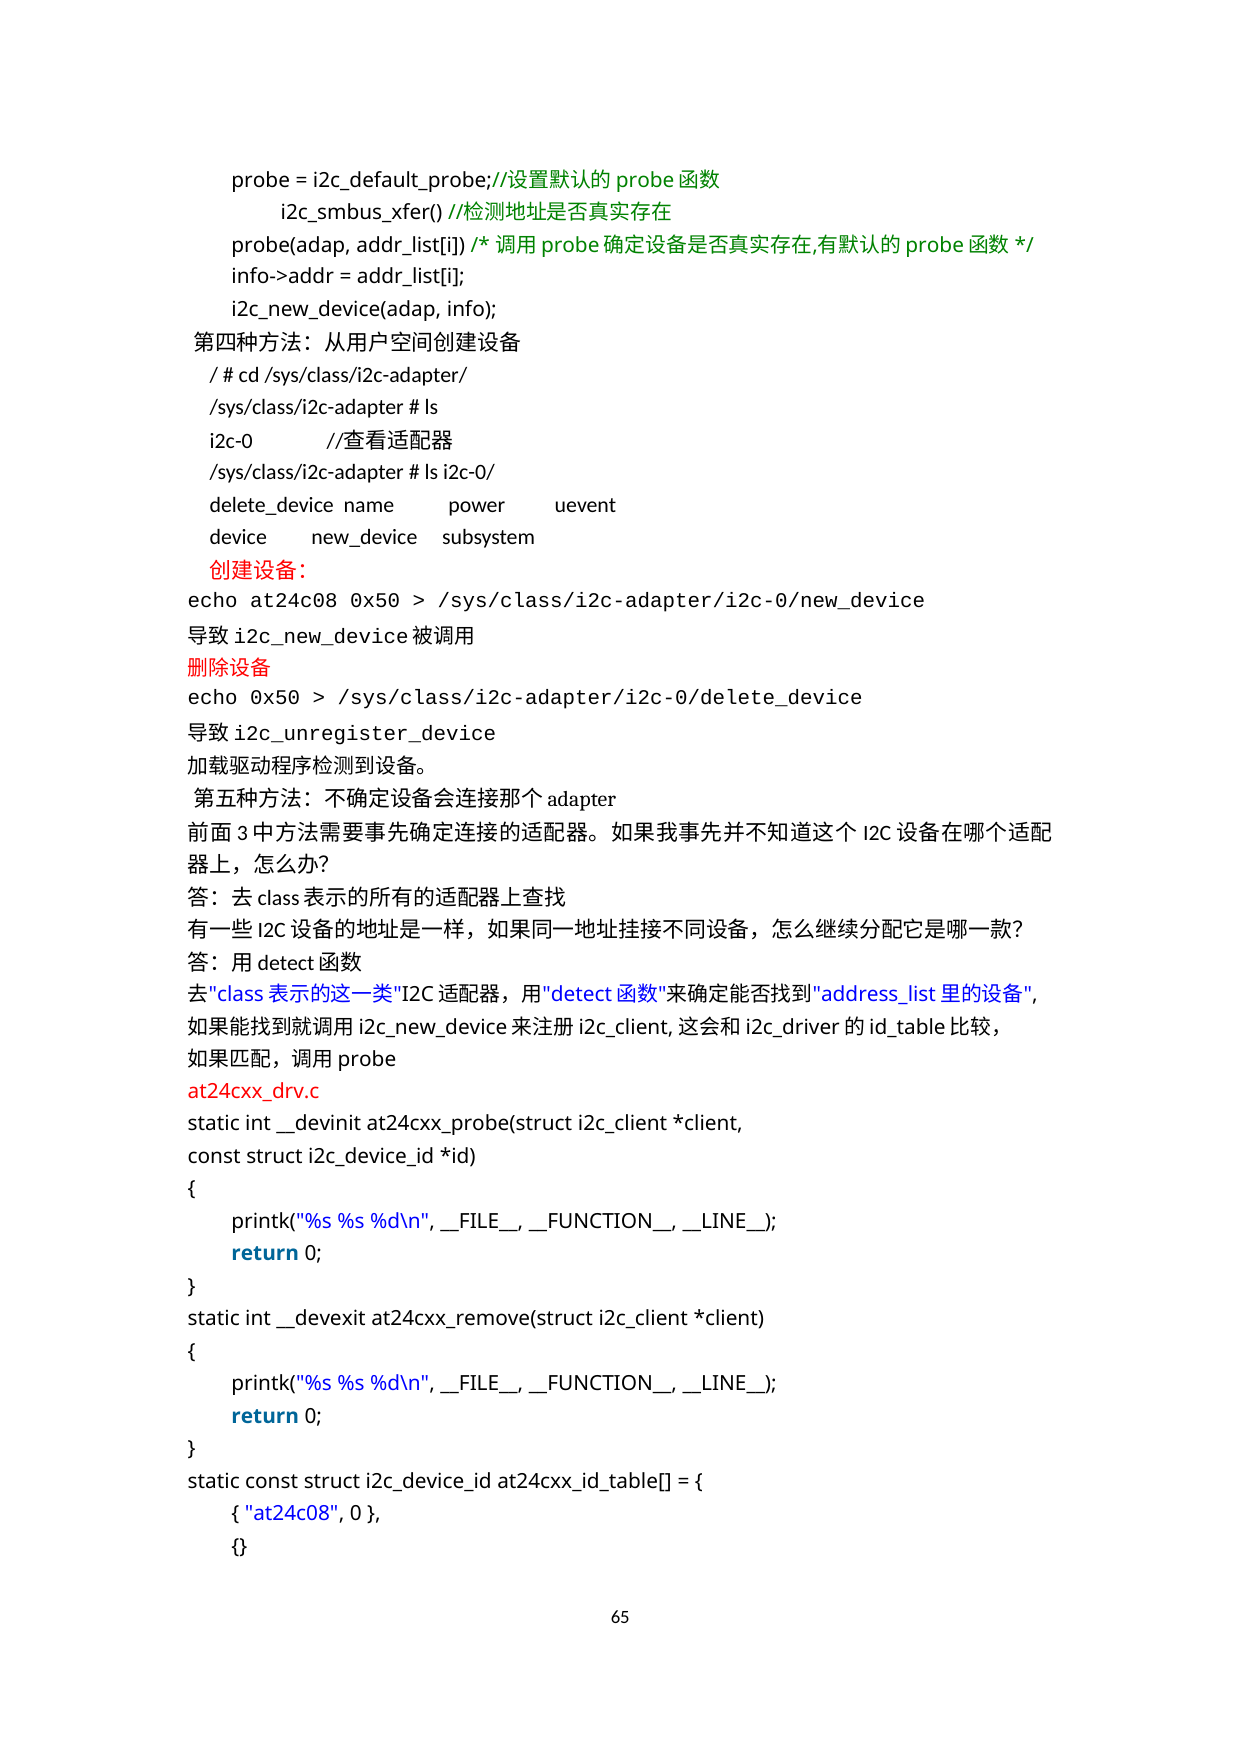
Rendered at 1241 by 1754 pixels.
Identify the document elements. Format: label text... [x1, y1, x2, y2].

text probe(adap, addr_list[i]) /* 调用probe确定设备是否真实存在,有默认的probe函数 */ [187, 227, 1053, 259]
text / # cd /sys/class/i2c-adapter/ [209, 358, 1053, 391]
text 加载驱动程序检测到设备。 [187, 748, 1053, 781]
text {} [187, 1529, 1053, 1562]
text printk("%s %s %d\n", __FILE__, __FUNCTION__, __LINE__); [187, 1367, 1053, 1399]
text echo at24c08 0x50 > /sys/class/i2c-adapter/i2c-0/new_device [187, 586, 1053, 618]
text device new_device subsystem [209, 521, 1053, 553]
text info->addr = addr_list[i]; [187, 259, 1053, 292]
text probe = i2c_default_probe;//设置默认的probe函数 [187, 162, 1053, 194]
text return 0; [187, 1399, 1053, 1432]
text 有一些I2C设备的地址是一样，如果同一地址挂接不同设备，怎么继续分配它是哪一款？ [187, 912, 1053, 944]
text printk("%s %s %d\n", __FILE__, __FUNCTION__, __LINE__); [187, 1204, 1053, 1237]
text 如果能找到就调用i2c_new_device来注册i2c_client, 这会和i2c_driver的id_table比较， [187, 1009, 1053, 1042]
text echo 0x50 > /sys/class/i2c-adapter/i2c-0/delete_device [187, 683, 1053, 716]
text { [187, 1334, 1053, 1367]
text static const struct i2c_device_id at24cxx_id_table[] = { [187, 1464, 1053, 1497]
text /sys/class/i2c-adapter # ls i2c-0/ [209, 456, 1053, 488]
text } [187, 1269, 1053, 1302]
text i2c_new_device(adap, info); [187, 292, 1053, 324]
subtitle 第五种方法：不确定设备会连接那个adapter [187, 781, 1053, 813]
text const struct i2c_device_id *id) [187, 1139, 1053, 1172]
subtitle 第四种方法：从用户空间创建设备 [187, 324, 1053, 357]
text 答：去class表示的所有的适配器上查找 [187, 879, 1053, 912]
text 前面3中方法需要事先确定连接的适配器。如果我事先并不知道这个I2C设备在哪个适配器上，怎么办？ [187, 814, 1053, 879]
text { "at24c08", 0 }, [187, 1497, 1053, 1529]
text return 0; [187, 1237, 1053, 1269]
text 删除设备 [187, 651, 1053, 683]
text static int __devinit at24cxx_probe(struct i2c_client *client, [187, 1107, 1053, 1139]
text i2c_smbus_xfer() //检测地址是否真实存在 [187, 194, 1053, 227]
text 导致i2c_new_device被调用 [187, 618, 1053, 651]
text delete_device name power uevent [209, 488, 1053, 521]
text i2c-0 //查看适配器 [209, 423, 1053, 456]
text { [187, 1172, 1053, 1204]
text 如果匹配，调用probe [187, 1042, 1053, 1074]
text 创建设备： [209, 553, 1053, 586]
text 答：用detect函数 [187, 944, 1053, 977]
text 去"class表示的这一类"I2C适配器，用"detect函数"来确定能否找到"address_list里的设备", [187, 977, 1053, 1009]
text /sys/class/i2c-adapter # ls [209, 391, 1053, 423]
text static int __devexit at24cxx_remove(struct i2c_client *client) [187, 1302, 1053, 1334]
text at24cxx_drv.c [187, 1074, 1053, 1107]
text } [187, 1432, 1053, 1464]
text 导致i2c_unregister_device [187, 716, 1053, 748]
